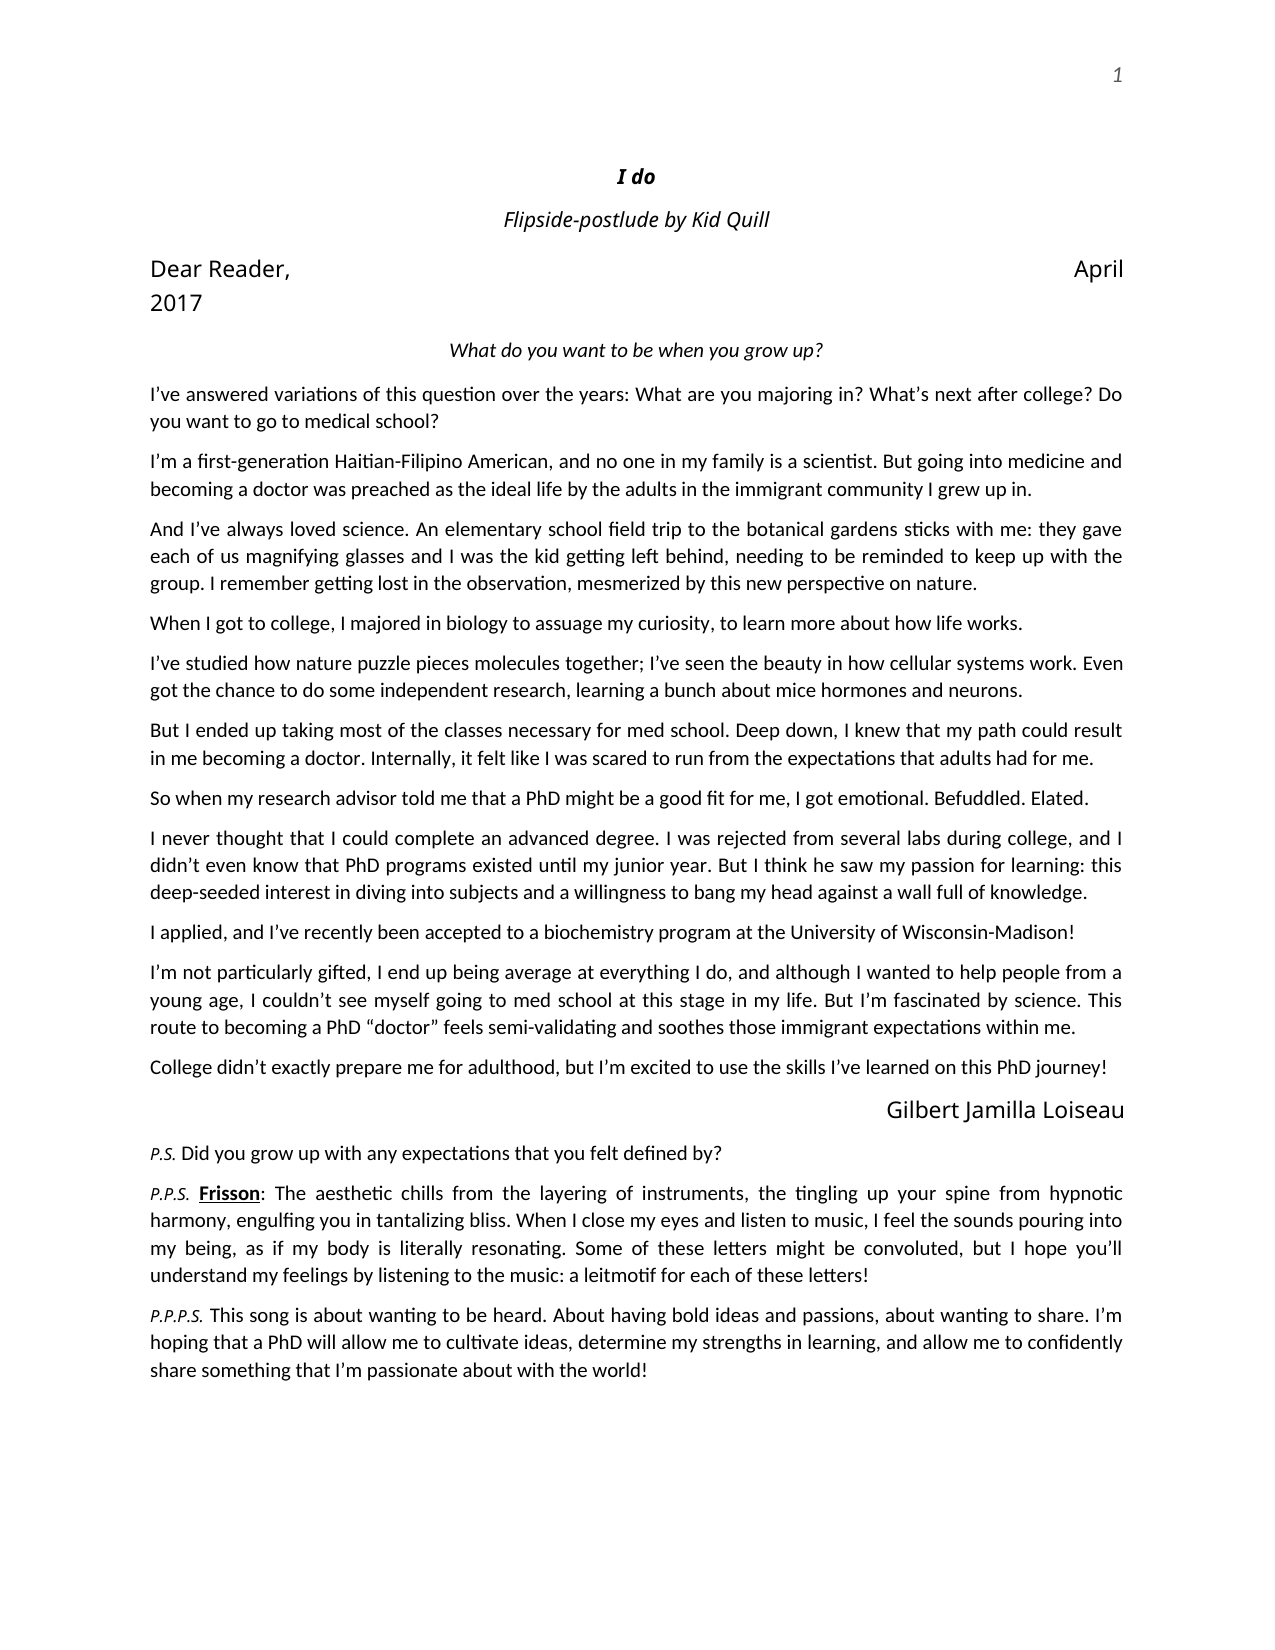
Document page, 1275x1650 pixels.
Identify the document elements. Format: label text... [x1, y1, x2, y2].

text P.P.P.S. This song is about wanting to be heard. About having bold ideas and passions, about wanting to share. I’m hoping that a PhD will allow me to cultivate ideas, determine my strengths in learning, and allow me to confidently share something that I’m passionate about with the world! [150, 1302, 1125, 1382]
text Flipside-postlude by Kid Quill [150, 206, 1125, 234]
text Gilbert Jamilla Loiseau [150, 1094, 1125, 1125]
text P.S. Did you grow up with any expectations that you felt defined by? [150, 1140, 1125, 1166]
text But I ended up taking most of the classes necessary for med school. Deep down, I knew that my path could result in me becoming a doctor. Internally, it felt like I was scared to run from the expectations that adults had for me. [150, 718, 1125, 770]
text I’ve studied how nature puzzle pieces molecules together; I’ve seen the beauty in how cellular systems work. Even got the chance to do some independent research, learning a bunch about mice hormones and neurons. [150, 650, 1125, 703]
text I never thought that I could complete an advanced degree. I was rejected from several labs during college, and I didn’t even know that PhD programs existed until my junior year. But I think he saw my passion for learning: this deep-seeded interest in diving into subjects and a willingness to bang my head against a wall full of knowledge. [150, 825, 1125, 905]
text Dear Reader, April 2017 [150, 253, 1125, 318]
text I’m not particularly gifted, I end up being average at everything I do, and although I wanted to help people from a young age, I couldn’t see myself going to med school at this stage in my life. But I’m fascinated by science. This route to becoming a PhD “doctor” feels semi-validating and soothes those immigrant expectations within me. [150, 959, 1125, 1039]
text I’ve answered variations of this question over the years: What are you majoring in? What’s next after college? Do you want to go to medical school? [150, 381, 1125, 434]
text College didn’t exactly prepare me for adulthood, but I’m excited to use the skills I’ve learned on this PhD journey! [150, 1054, 1125, 1079]
text I applied, and I’ve recently been accepted to a biochemistry program at the University of Wisconsin-Madison! [150, 919, 1125, 945]
text When I got to college, I majored in biology to assuage my curiosity, to learn more about how life works. [150, 610, 1125, 636]
text What do you want to be when you grow up? [150, 337, 1125, 362]
text And I’ve always loved science. An elementary school field trip to the botanical gardens sticks with me: they gave each of us magnifying glasses and I was the kid getting left behind, needing to be reminded to keep up with the group. I remember getting lost in the observation, mesmerized by this new perspective on nature. [150, 516, 1125, 596]
text I’m a first-generation Haitian-Filipino American, and no one in my family is a scientist. But going into medicine and becoming a doctor was preached as the ideal life by the adults in the immigrant community I grew up in. [150, 448, 1125, 501]
text I do [150, 162, 1125, 191]
text So when my research advisor told me that a PhD might be a good fit for me, I got emotional. Befuddled. Elated. [150, 785, 1125, 810]
text P.P.S. Frisson: The aesthetic chills from the layering of instruments, the tingling up your spine from hypnotic harmony, engulfing you in tantalizing bliss. When I close my eyes and listen to music, I feel the sounds pouring into my being, as if my body is literally resonating. Some of these letters might be convoluted, but I hope you’ll understand my feelings by listening to the music: a leitmotif for each of these letters! [150, 1180, 1125, 1288]
